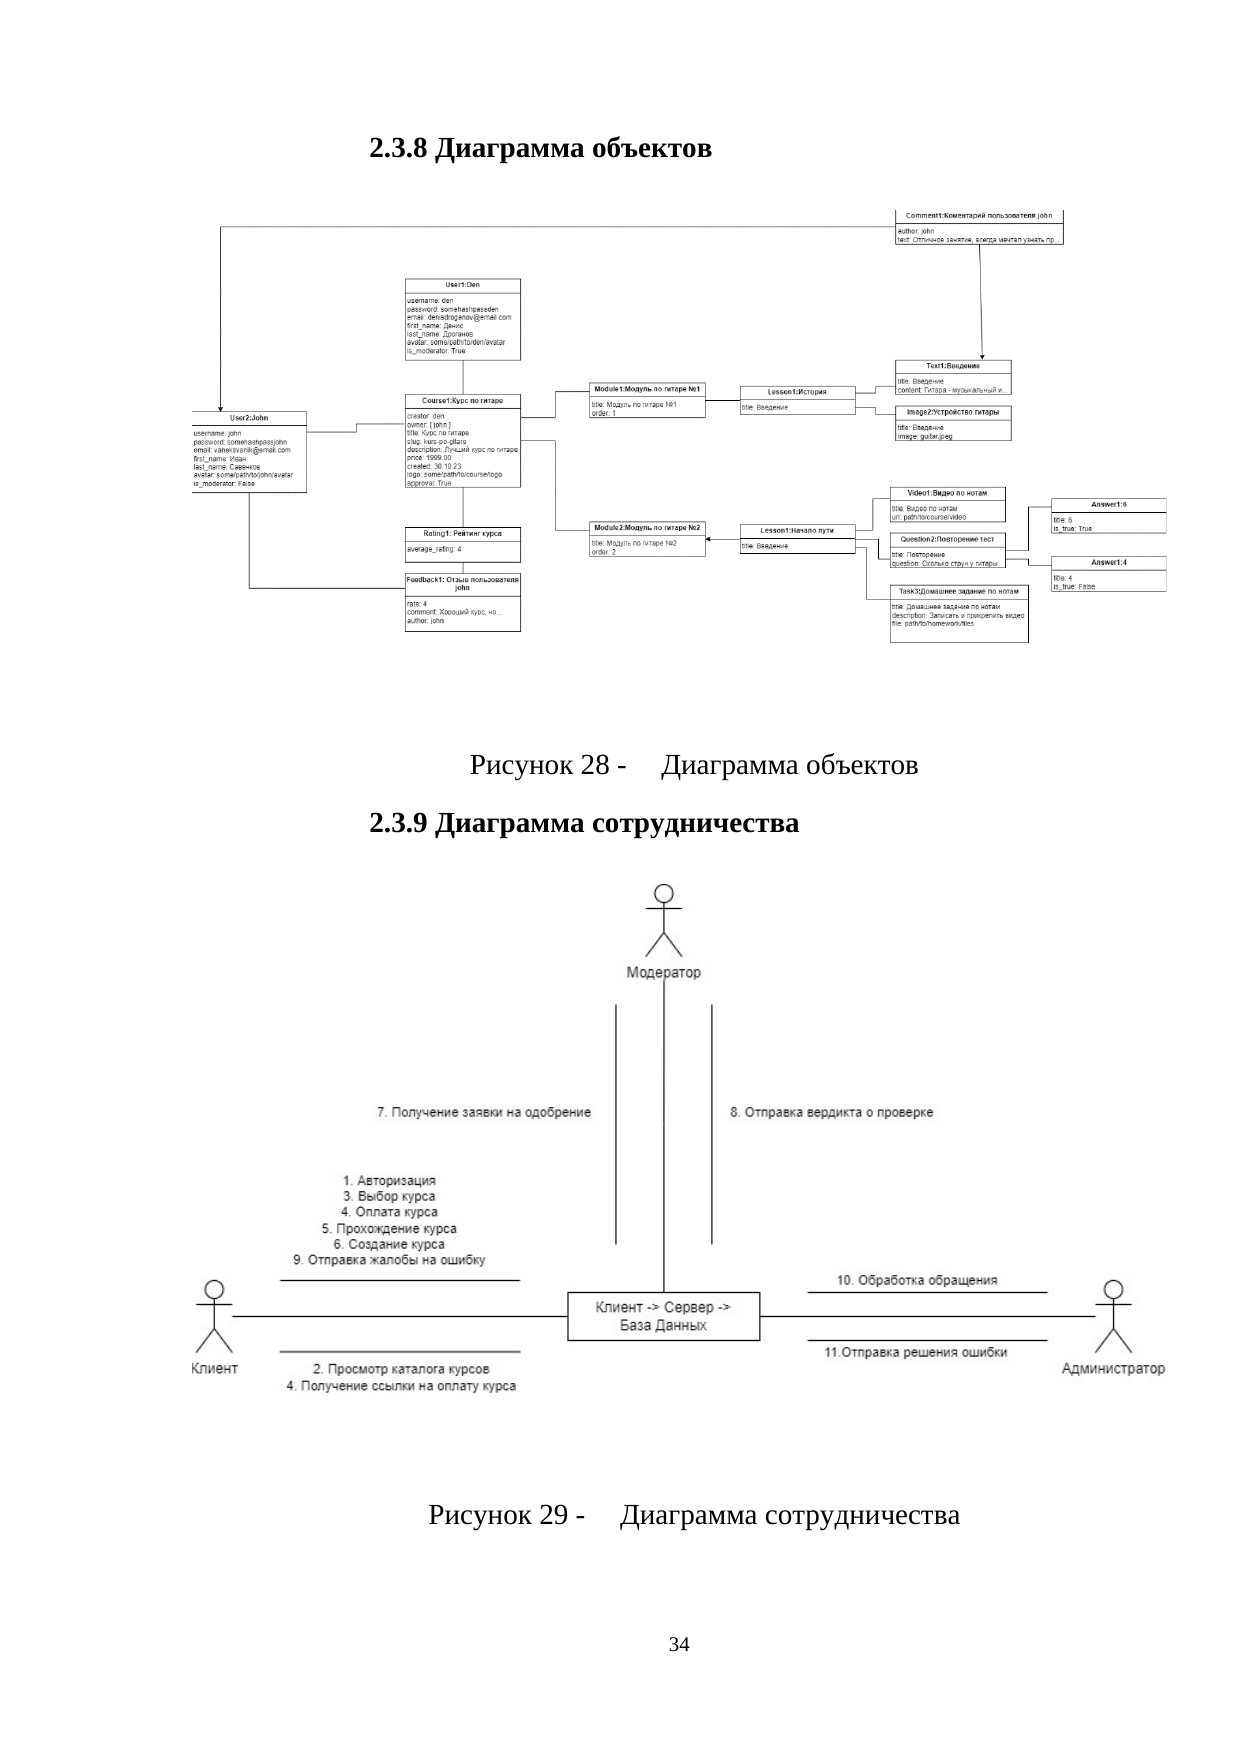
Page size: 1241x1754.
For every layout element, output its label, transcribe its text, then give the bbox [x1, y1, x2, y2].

list Диаграмма сотрудничества [369, 805, 1181, 839]
text Диаграмма сотрудничества [289, 1497, 1181, 1531]
list Диаграмма объектов [369, 131, 1181, 164]
picture [192, 884, 1167, 1394]
picture [192, 210, 1167, 643]
text Диаграмма объектов [289, 747, 1181, 780]
